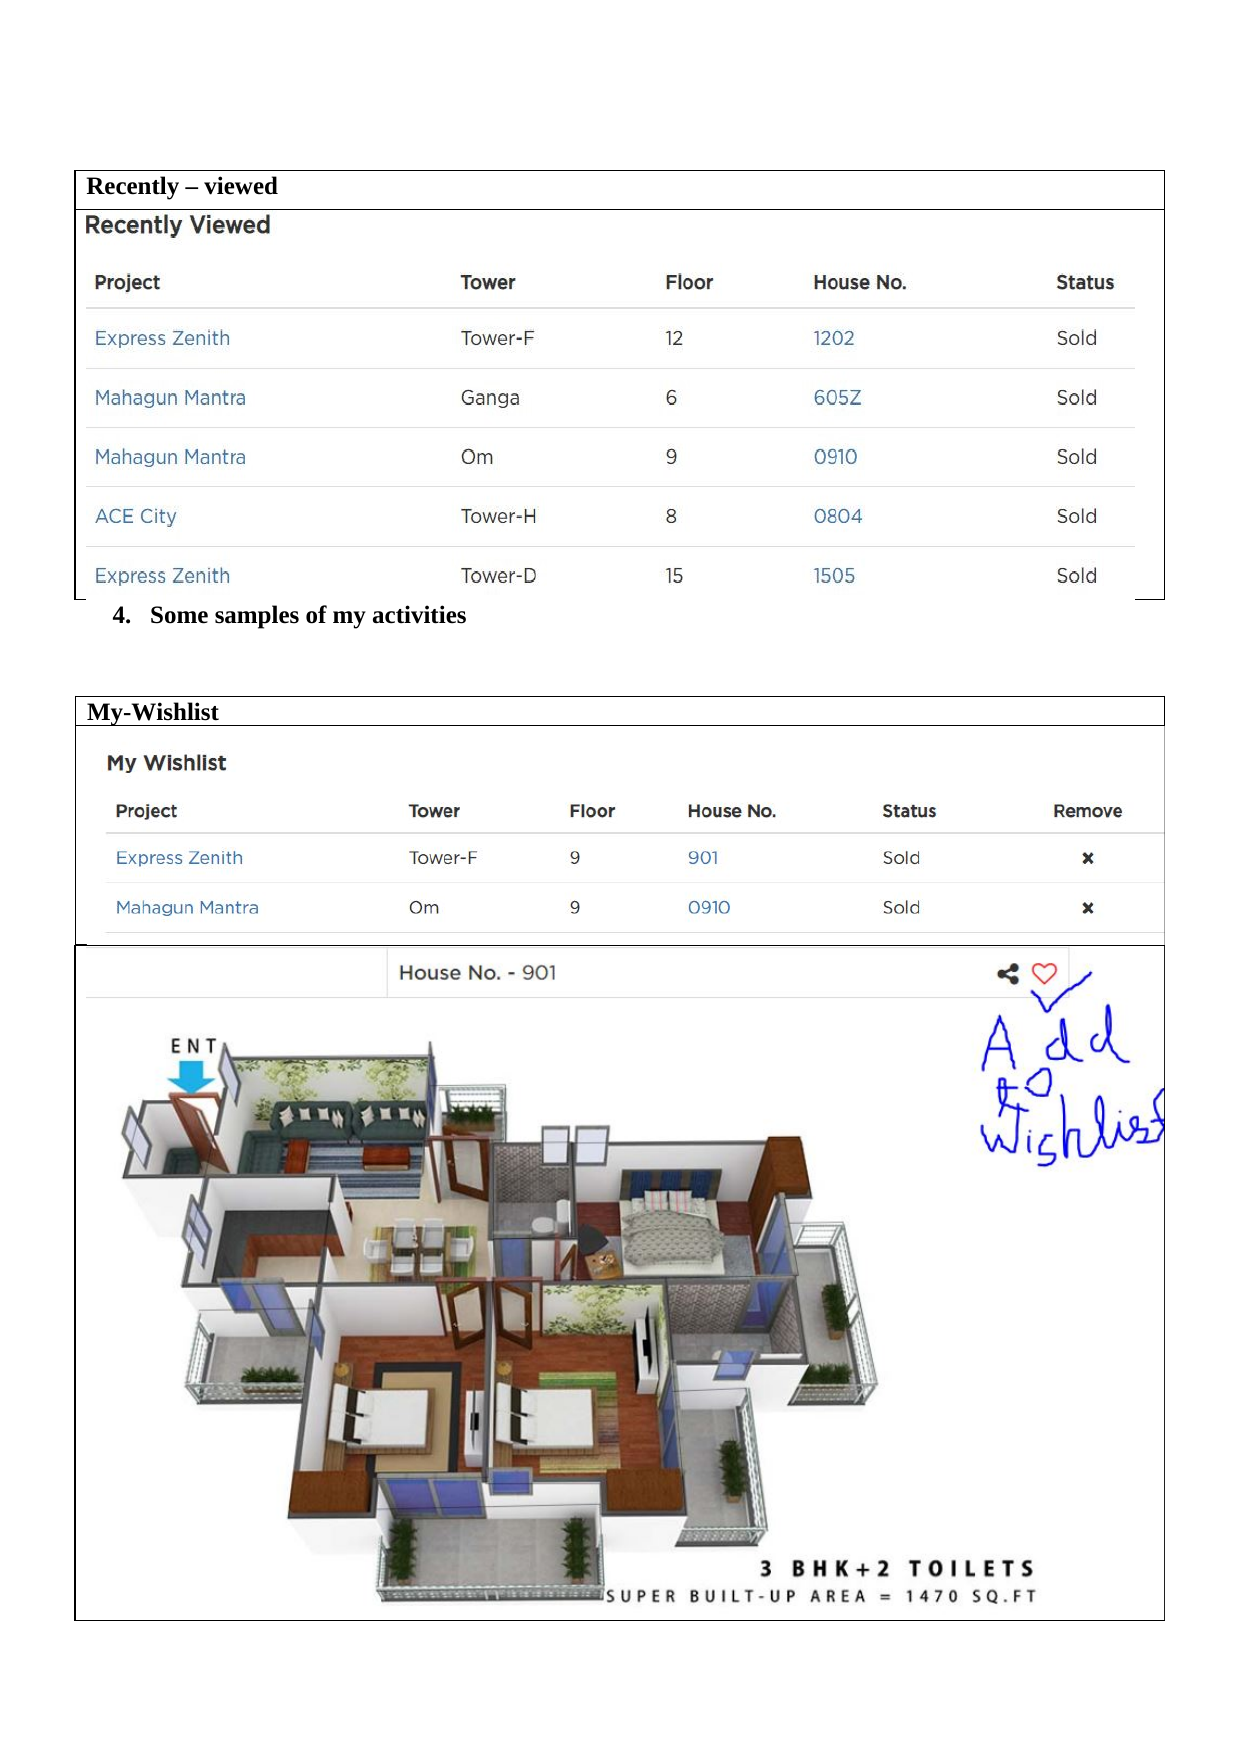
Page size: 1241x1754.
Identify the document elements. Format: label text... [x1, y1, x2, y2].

picture [86, 946, 1165, 1620]
table_header [76, 946, 86, 1620]
table_cell [1135, 210, 1164, 599]
table_cell [76, 210, 86, 599]
picture [86, 726, 1165, 945]
table_header My-Wishlist [76, 697, 1164, 725]
table_header Recently – viewed [76, 171, 1164, 209]
picture [86, 210, 1135, 600]
list Some samples of my activities [112, 600, 1165, 629]
table_cell [76, 726, 86, 944]
